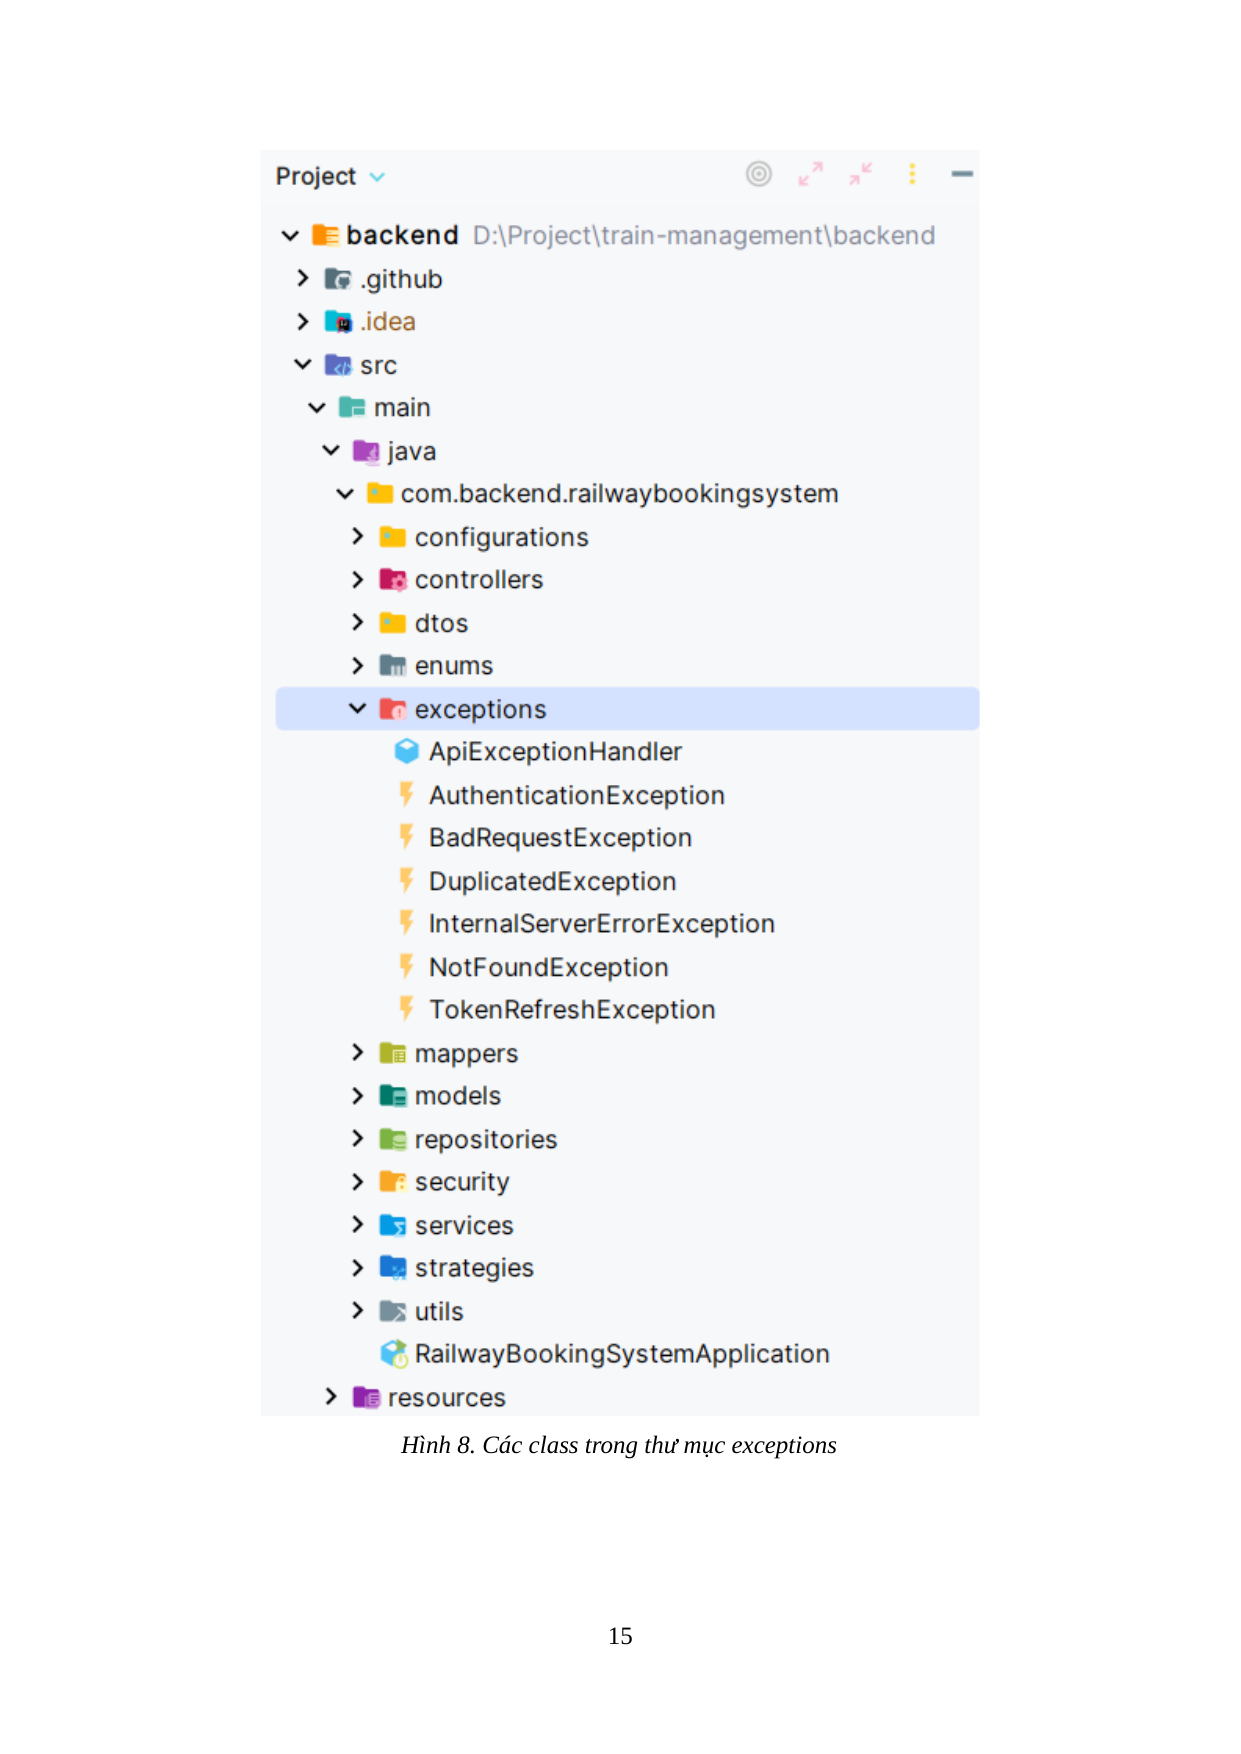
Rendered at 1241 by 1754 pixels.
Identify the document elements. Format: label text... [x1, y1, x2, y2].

text Hình 8. Các class trong thư mục exceptions [150, 1430, 1090, 1459]
picture [260, 150, 980, 1416]
